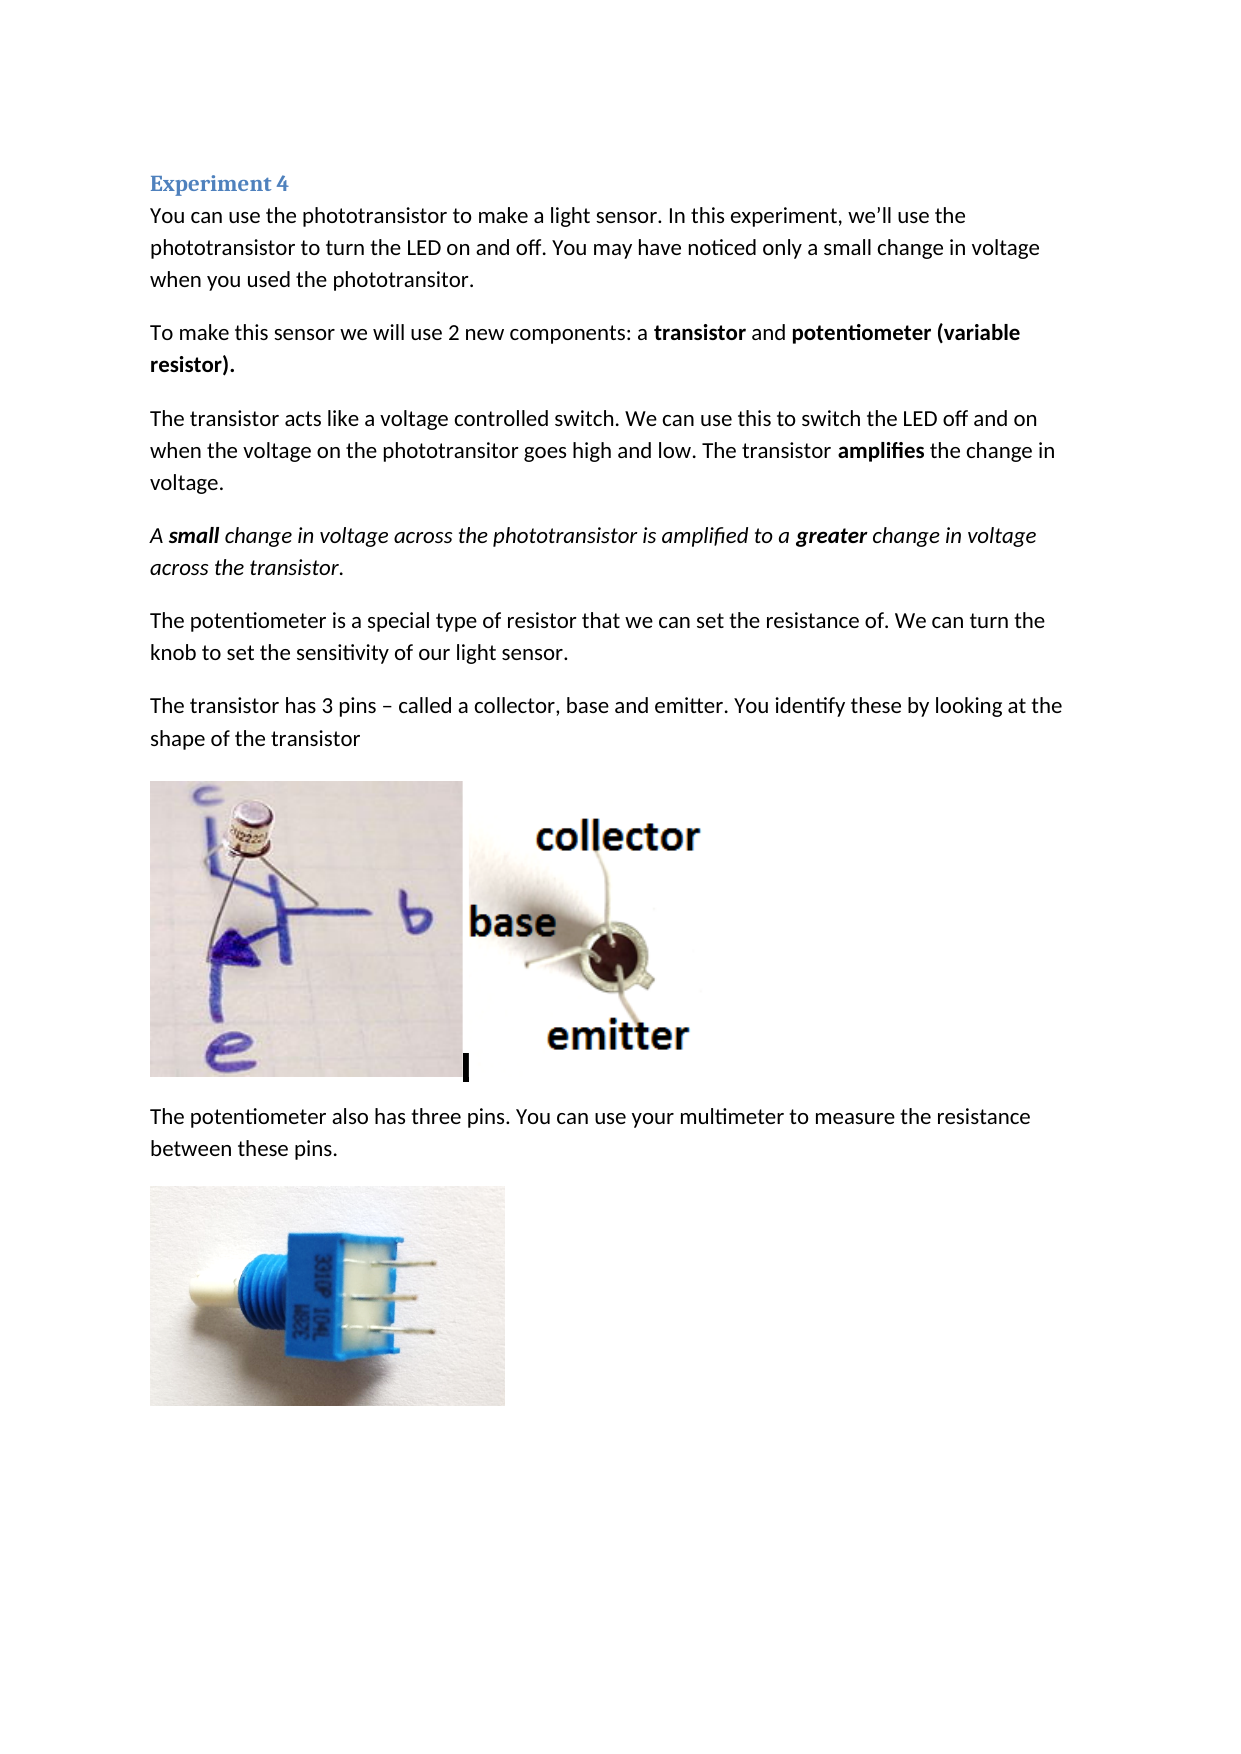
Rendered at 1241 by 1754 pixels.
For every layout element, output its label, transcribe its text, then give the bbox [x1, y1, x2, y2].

text The transistor has 3 pins – called a collector, base and emitter. You identify these by looking at the shape of the transistor [150, 691, 1090, 752]
picture [150, 1186, 505, 1406]
text The transistor acts like a voltage controlled switch. We can use this to switch the LED off and on when the voltage on the phototransitor goes high and low. The transistor amplifies the change in voltage. [150, 404, 1090, 496]
text You can use the phototransistor to make a light sensor. In this experiment, we’ll use the phototransistor to turn the LED on and off. You may have noticed only a small change in voltage when you used the phototransitor. [150, 201, 1090, 293]
subtitle Experiment 4 [150, 171, 1090, 197]
text A small change in voltage across the phototransistor is amplified to a greater change in voltage across the transistor. [150, 521, 1090, 581]
picture [468, 776, 724, 1077]
text To make this sensor we will use 2 new components: a transistor and potentiometer (variable resistor). [150, 318, 1090, 379]
text The potentiometer also has three pins. You can use your multimeter to measure the resistance between these pins. [150, 1102, 1090, 1162]
text The potentiometer is a special type of resistor that we can set the resistance of. We can turn the knob to set the sensitivity of our light sensor. [150, 606, 1090, 666]
picture [150, 781, 463, 1077]
